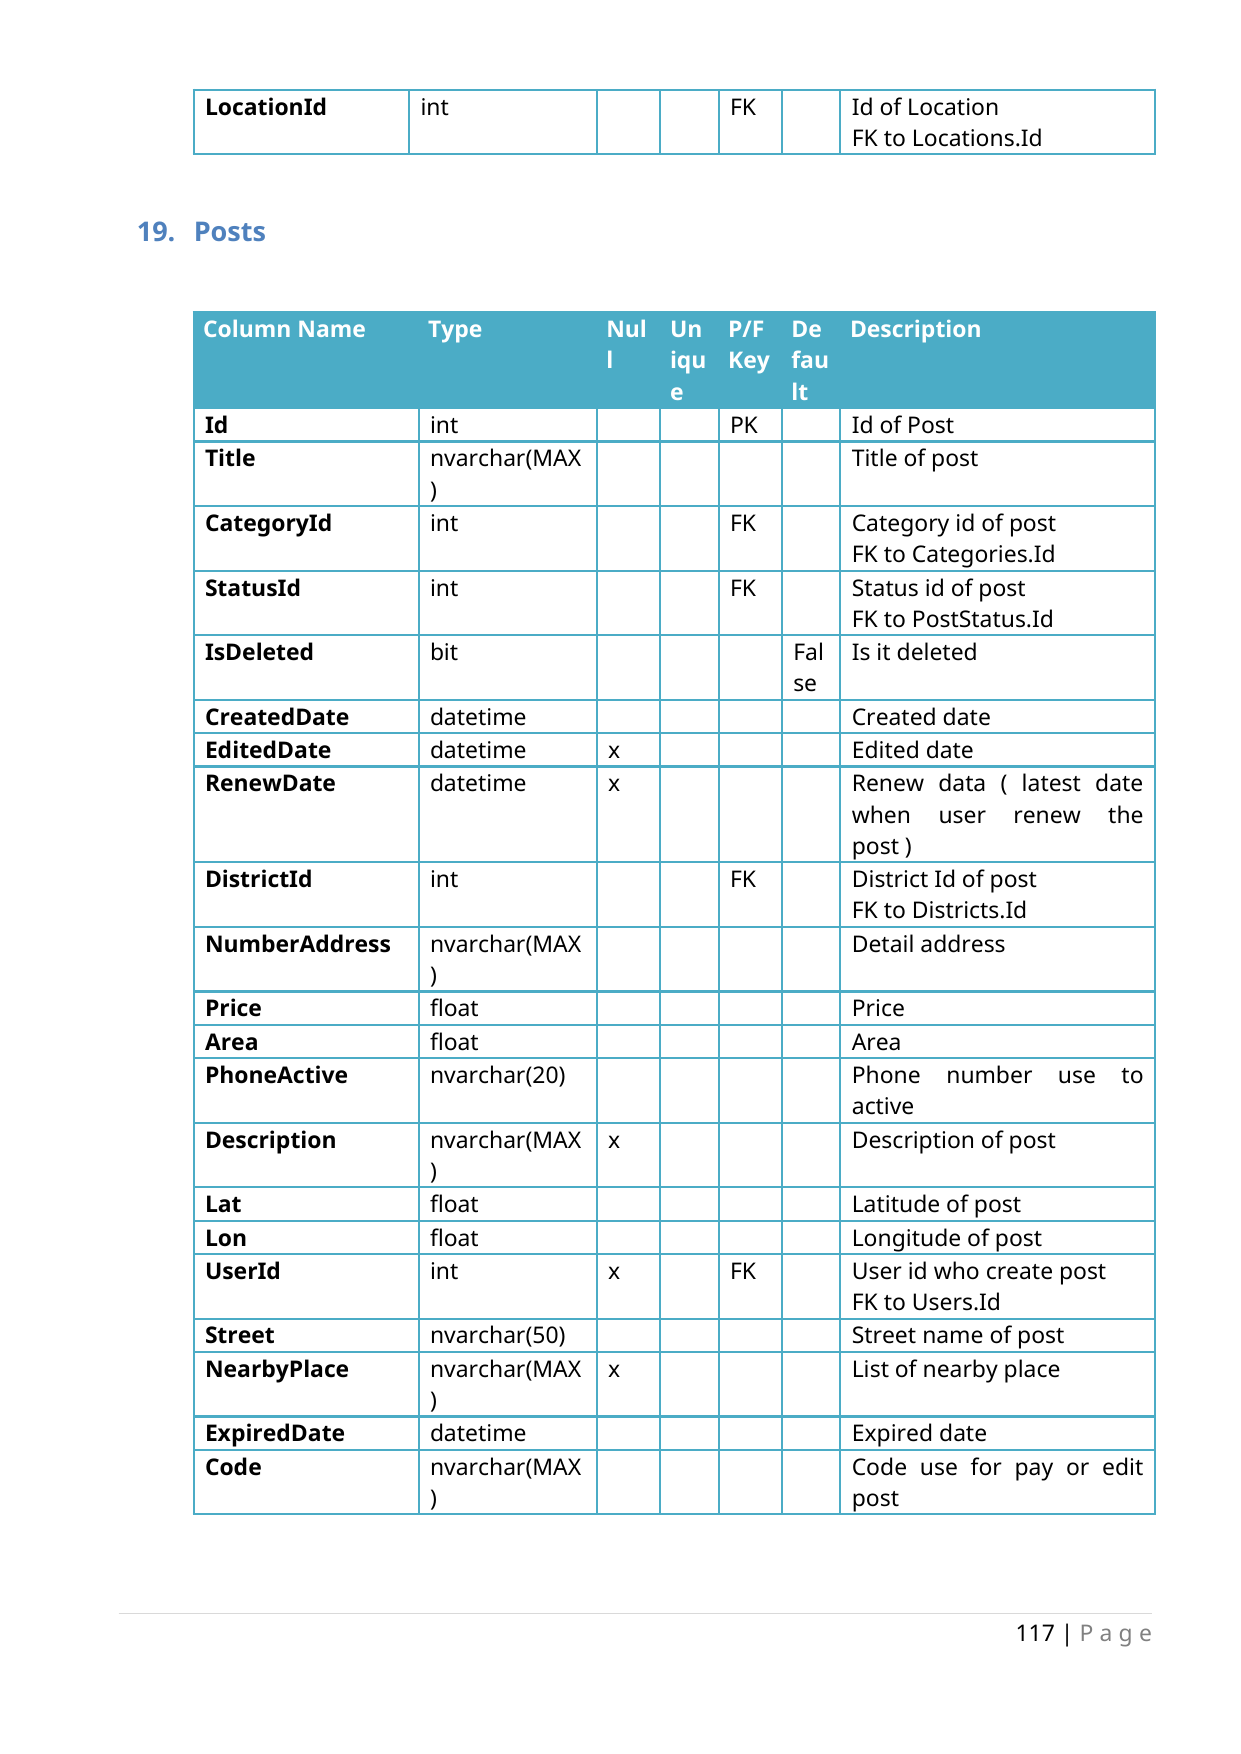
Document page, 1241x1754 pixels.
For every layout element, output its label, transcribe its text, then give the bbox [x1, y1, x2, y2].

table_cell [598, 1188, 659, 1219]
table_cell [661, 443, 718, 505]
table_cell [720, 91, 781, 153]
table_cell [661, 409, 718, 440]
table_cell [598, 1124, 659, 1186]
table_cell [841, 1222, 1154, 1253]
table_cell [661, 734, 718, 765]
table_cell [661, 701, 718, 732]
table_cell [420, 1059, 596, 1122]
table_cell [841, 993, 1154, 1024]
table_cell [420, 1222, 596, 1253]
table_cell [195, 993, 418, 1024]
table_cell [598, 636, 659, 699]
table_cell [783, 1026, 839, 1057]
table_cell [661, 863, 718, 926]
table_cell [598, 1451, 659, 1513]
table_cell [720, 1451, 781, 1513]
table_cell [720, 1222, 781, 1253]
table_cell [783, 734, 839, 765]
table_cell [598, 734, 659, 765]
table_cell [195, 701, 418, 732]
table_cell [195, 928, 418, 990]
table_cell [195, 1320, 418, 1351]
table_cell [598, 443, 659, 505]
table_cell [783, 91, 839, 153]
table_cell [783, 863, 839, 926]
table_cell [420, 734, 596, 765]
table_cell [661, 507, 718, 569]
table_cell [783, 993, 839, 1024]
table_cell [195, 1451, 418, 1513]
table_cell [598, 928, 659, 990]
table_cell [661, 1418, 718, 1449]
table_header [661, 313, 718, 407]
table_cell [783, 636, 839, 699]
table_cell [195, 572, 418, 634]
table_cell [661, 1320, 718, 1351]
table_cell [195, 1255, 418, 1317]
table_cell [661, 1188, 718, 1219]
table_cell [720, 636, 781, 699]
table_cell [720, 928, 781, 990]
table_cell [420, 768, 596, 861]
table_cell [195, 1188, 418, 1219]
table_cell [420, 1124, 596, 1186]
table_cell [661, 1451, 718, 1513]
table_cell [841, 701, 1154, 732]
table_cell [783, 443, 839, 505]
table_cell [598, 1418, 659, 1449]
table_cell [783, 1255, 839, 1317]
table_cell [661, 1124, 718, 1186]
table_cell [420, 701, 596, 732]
subtitle Posts [156, 212, 1152, 249]
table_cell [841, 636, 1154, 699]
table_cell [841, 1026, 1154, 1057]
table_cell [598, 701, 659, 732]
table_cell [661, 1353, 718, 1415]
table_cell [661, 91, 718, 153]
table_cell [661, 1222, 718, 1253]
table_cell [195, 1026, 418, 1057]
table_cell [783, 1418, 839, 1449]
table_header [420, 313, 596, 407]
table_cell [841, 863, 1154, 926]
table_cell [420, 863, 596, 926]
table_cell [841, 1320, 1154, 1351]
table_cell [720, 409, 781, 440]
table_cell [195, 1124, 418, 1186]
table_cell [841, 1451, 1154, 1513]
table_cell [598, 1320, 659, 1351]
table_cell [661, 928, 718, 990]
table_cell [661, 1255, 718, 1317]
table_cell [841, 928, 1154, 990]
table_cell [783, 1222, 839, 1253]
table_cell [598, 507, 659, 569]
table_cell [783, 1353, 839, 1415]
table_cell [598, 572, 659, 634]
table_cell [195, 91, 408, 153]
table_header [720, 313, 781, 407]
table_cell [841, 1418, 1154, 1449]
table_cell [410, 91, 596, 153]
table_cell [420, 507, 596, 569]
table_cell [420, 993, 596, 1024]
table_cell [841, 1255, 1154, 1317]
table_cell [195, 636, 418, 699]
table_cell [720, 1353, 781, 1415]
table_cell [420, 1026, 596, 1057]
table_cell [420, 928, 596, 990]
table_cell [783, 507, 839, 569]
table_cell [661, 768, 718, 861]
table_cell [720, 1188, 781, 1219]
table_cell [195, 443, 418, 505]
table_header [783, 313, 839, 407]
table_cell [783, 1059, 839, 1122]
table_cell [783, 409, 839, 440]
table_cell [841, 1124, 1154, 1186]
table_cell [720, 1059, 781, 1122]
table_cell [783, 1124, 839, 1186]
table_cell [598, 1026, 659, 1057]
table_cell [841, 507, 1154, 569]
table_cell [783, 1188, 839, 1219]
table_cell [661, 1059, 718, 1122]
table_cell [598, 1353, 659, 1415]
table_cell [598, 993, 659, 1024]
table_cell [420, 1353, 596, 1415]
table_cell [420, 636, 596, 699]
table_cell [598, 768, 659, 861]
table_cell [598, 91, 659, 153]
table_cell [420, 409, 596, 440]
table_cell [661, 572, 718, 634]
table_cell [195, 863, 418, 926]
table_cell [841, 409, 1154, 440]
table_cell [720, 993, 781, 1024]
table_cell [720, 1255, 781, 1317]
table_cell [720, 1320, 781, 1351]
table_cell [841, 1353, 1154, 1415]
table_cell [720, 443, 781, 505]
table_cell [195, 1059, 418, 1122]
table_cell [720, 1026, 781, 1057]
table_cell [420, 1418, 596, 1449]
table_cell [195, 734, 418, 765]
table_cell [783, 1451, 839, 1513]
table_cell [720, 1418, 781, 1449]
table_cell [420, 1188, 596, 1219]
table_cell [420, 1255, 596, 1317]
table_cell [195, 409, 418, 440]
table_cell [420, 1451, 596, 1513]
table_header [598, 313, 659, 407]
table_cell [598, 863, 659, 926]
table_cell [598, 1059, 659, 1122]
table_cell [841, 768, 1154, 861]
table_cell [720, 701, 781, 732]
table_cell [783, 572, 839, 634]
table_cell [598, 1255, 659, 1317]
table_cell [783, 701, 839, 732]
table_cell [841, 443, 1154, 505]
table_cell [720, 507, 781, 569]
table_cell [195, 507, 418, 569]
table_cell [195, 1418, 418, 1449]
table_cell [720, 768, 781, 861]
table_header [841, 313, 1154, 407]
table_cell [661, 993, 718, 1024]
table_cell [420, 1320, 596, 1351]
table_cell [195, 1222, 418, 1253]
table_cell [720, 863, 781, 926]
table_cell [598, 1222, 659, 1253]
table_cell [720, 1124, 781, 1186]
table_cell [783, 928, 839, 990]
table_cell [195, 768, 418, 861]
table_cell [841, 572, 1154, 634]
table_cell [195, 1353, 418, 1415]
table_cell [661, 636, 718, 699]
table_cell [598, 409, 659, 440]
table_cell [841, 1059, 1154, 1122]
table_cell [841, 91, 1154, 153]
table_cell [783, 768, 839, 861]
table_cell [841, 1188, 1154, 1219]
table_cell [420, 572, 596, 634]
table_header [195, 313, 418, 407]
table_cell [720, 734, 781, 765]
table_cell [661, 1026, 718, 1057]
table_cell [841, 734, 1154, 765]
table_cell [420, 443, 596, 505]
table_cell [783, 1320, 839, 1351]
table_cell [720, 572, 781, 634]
